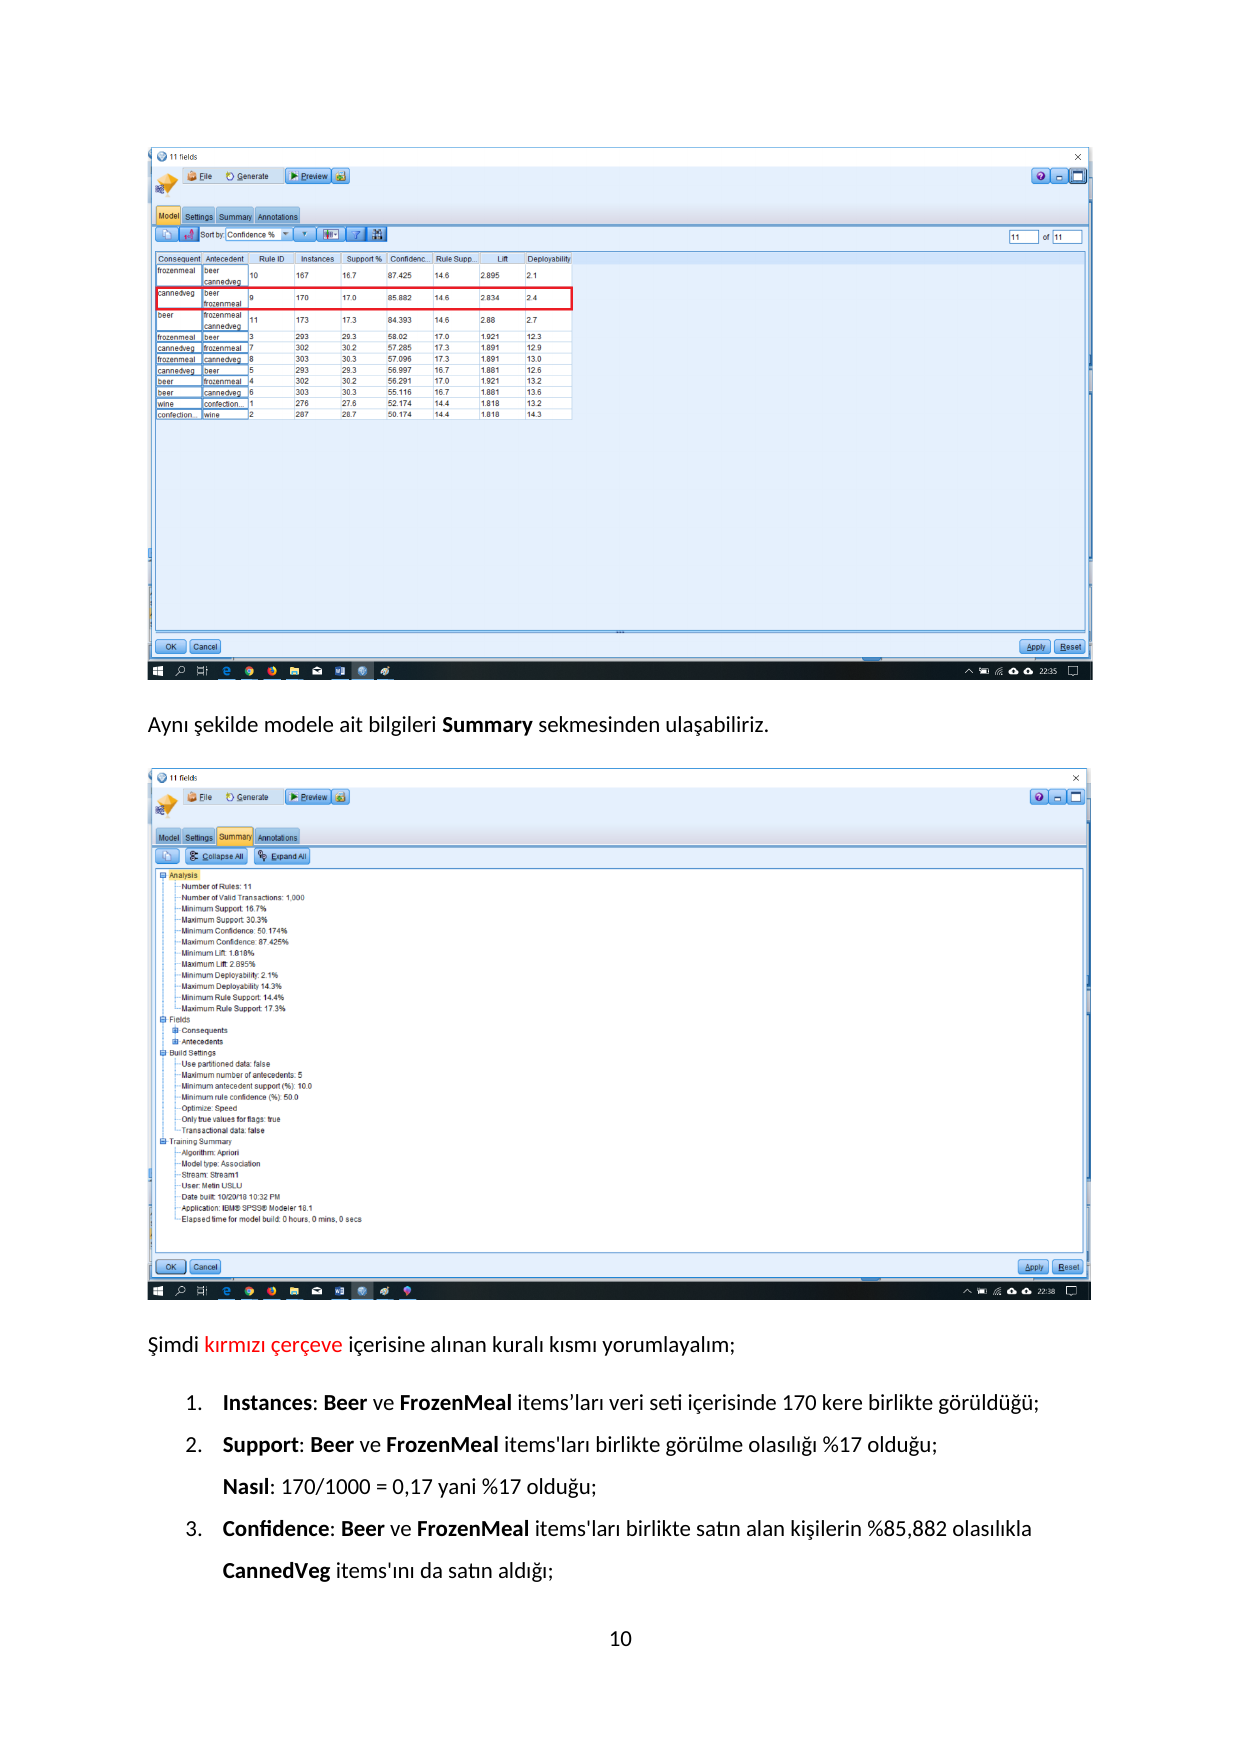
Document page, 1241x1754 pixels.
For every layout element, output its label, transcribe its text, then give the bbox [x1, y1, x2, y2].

text Şimdi kırmızı çerçeve içerisine alınan kuralı kısmı yorumlayalım; [148, 1330, 1093, 1358]
picture [147, 147, 1093, 680]
list Instances: Beer ve FrozenMeal items’ları veri seti içerisinde 170 kere birlikte görüldüğü; [185, 1388, 1093, 1417]
list Support: Beer ve FrozenMeal items'ları birlikte görülme olasılığı %17 olduğu; [185, 1431, 1093, 1458]
list Confidence: Beer ve FrozenMeal items'ları birlikte satın alan kişilerin %85,882 olasılıkla CannedVeg items'ını da satın aldığı; [185, 1514, 1093, 1584]
text Aynı şekilde modele ait bilgileri Summary sekmesinden ulaşabiliriz. [148, 710, 1093, 738]
list Nasıl: 170/1000 = 0,17 yani %17 olduğu; [223, 1472, 1093, 1501]
picture [147, 768, 1091, 1300]
